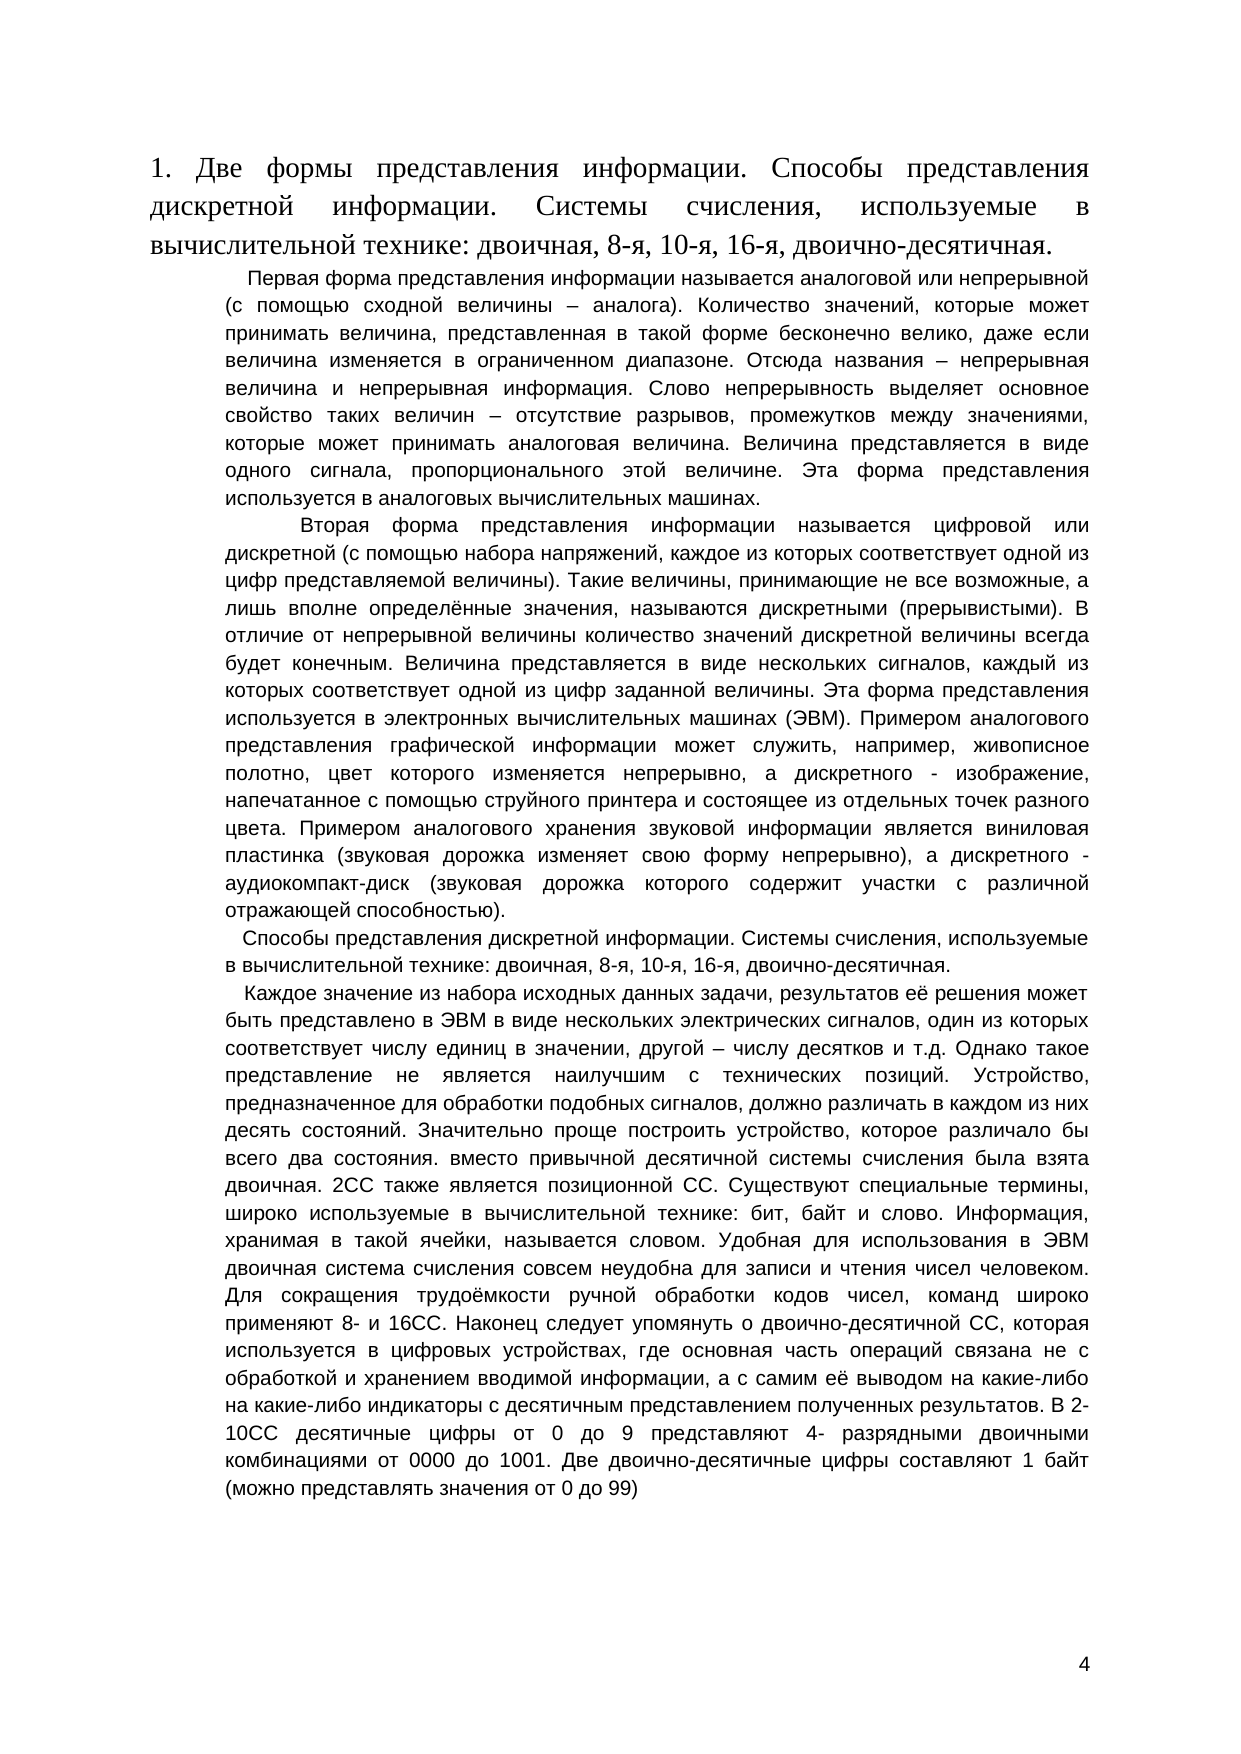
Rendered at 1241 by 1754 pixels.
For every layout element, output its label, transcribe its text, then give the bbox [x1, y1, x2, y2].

text Каждое значение из набора исходных данных задачи, результатов её решения может быть представлено в ЭВМ в виде нескольких электрических сигналов, один из которых соответствует числу единиц в значении, другой – числу десятков и т.д. Однако такое представление не является наилучшим с технических позиций. Устройство, предназначенное для обработки подобных сигналов, должно различать в каждом из них десять состояний. Значительно проще построить устройство, которое различало бы всего два состояния. вместо привычной десятичной системы счисления была взята двоичная. 2СС также является позиционной СС. Существуют специальные термины, широко используемые в вычислительной технике: бит, байт и слово. Информация, хранимая в такой ячейки, называется словом. Удобная для использования в ЭВМ двоичная система счисления совсем неудобна для записи и чтения чисел человеком. Для сокращения трудоёмкости ручной обработки кодов чисел, команд широко применяют 8- и 16СС. Наконец следует упомянуть о двоично-десятичной СС, которая используется в цифровых устройствах, где основная часть операций связана не с обработкой и хранением вводимой информации, а с самим её выводом на какие-либо на какие-либо индикаторы с десятичным представлением полученных результатов. В 2-10СС десятичные цифры от 0 до 9 представляют 4- разрядными двоичными комбинациями от 0000 до 1001. Две двоично-десятичные цифры составляют 1 байт (можно представлять значения от 0 до 99) [187, 981, 1090, 1499]
text Способы представления дискретной информации. Системы счисления, используемые в вычислительной технике: двоичная, 8-я, 10-я, 16-я, двоично-десятичная. [187, 926, 1090, 977]
subtitle 1. Две формы представления информации. Способы представления дискретной информации. Системы счисления, используемые в вычислительной технике: двоичная, 8-я, 10-я, 16-я, двоично-десятичная. [150, 150, 1090, 261]
text Вторая форма представления информации называется цифровой или дискретной (с помощью набора напряжений, каждое из которых соответствует одной из цифр представляемой величины). Такие величины, принимающие не все возможные, а лишь вполне определённые значения, называются дискретными (прерывистыми). В отличие от непрерывной величины количество значений дискретной величины всегда будет конечным. Величина представляется в виде нескольких сигналов, каждый из которых соответствует одной из цифр заданной величины. Эта форма представления используется в электронных вычислительных машинах (ЭВМ). Примером аналогового представления графической информации может служить, например, живописное полотно, цвет которого изменяется непрерывно, а дискретного - изображение, напечатанное с помощью струйного принтера и состоящее из отдельных точек разного цвета. Примером аналогового хранения звуковой информации является виниловая пластинка (звуковая дорожка изменяет свою форму непрерывно), а дискретного - аудиокомпакт-диск (звуковая дорожка которого содержит участки с различной отражающей способностью). [187, 513, 1090, 922]
text Первая форма представления информации называется аналоговой или непрерывной (с помощью сходной величины – аналога). Количество значений, которые может принимать величина, представленная в такой форме бесконечно велико, даже если величина изменяется в ограниченном диапазоне. Отсюда названия – непрерывная величина и непрерывная информация. Слово непрерывность выделяет основное свойство таких величин – отсутствие разрывов, промежутков между значениями, которые может принимать аналоговая величина. Величина представляется в виде одного сигнала, пропорционального этой величине. Эта форма представления используется в аналоговых вычислительных машинах. [187, 266, 1090, 509]
